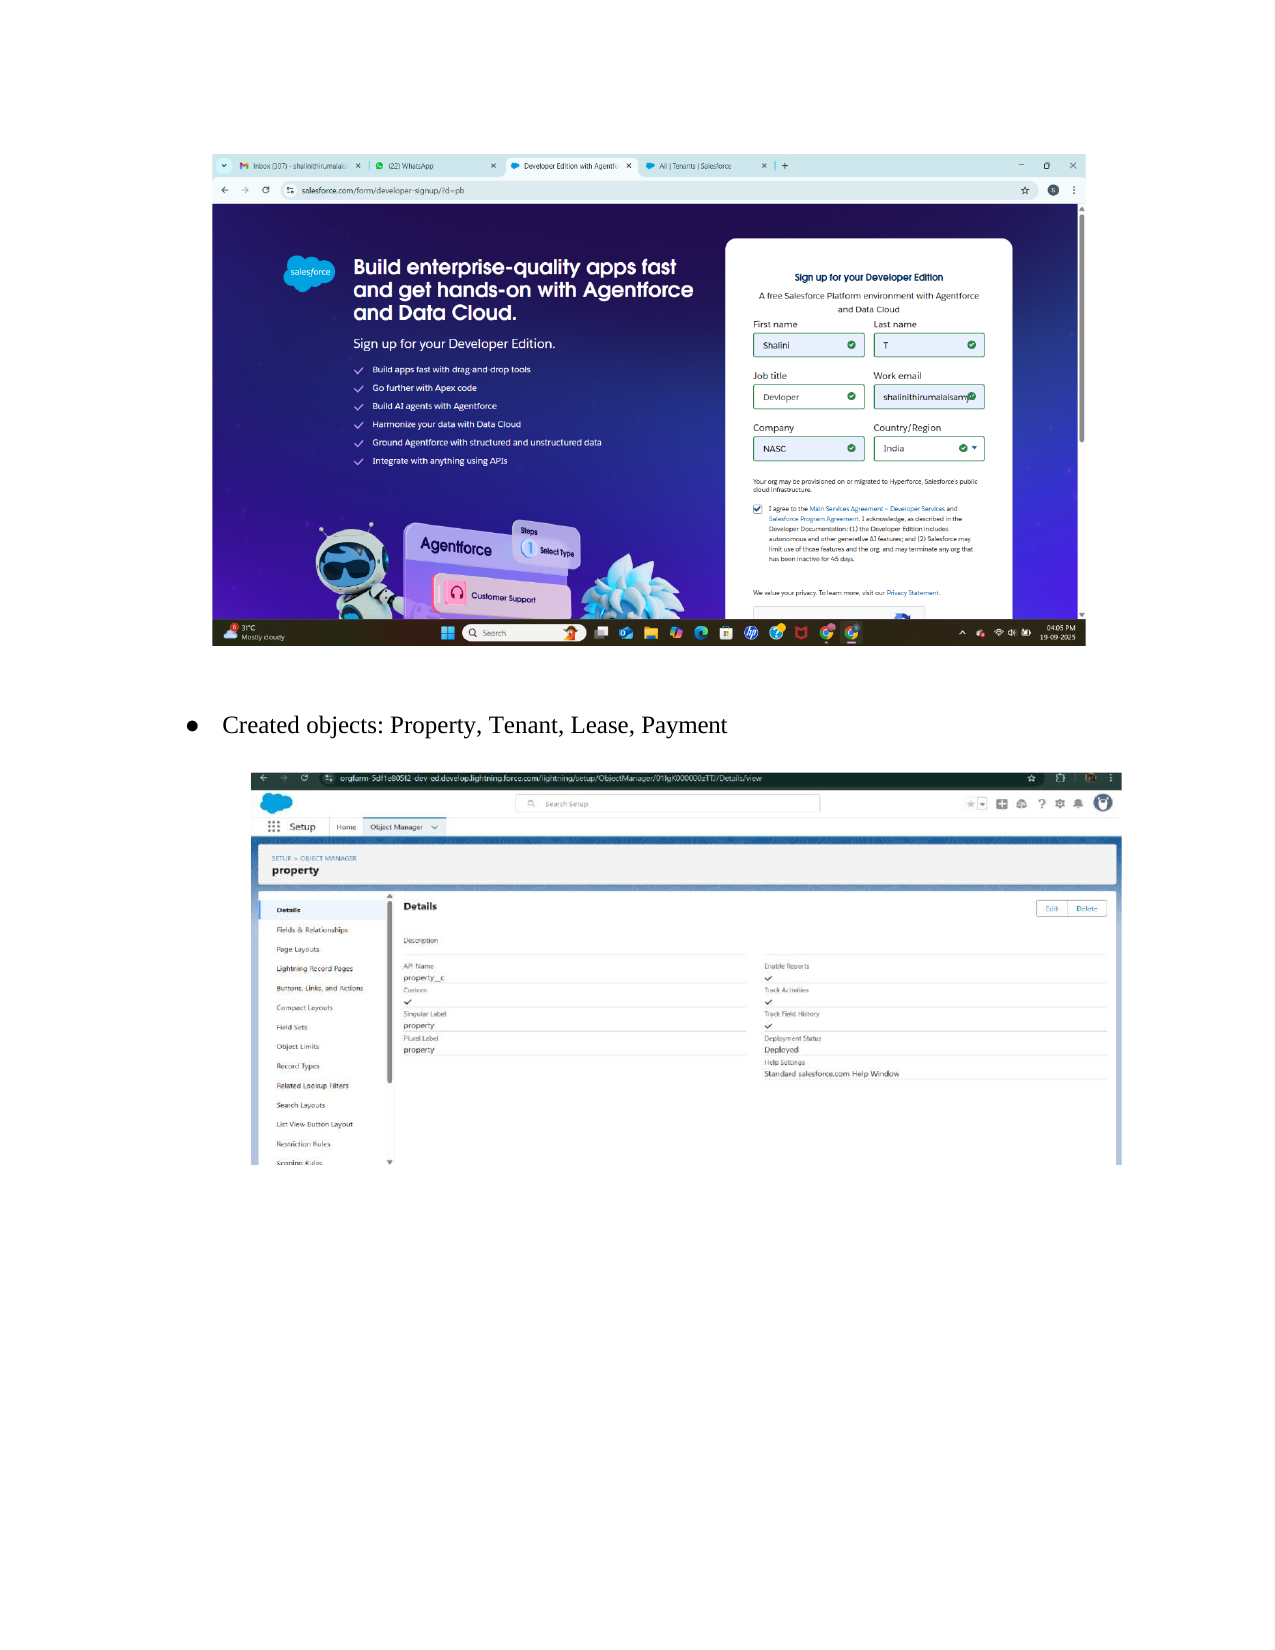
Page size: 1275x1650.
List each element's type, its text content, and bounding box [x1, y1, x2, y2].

picture [212, 154, 1086, 646]
picture [250, 772, 1122, 1165]
list Created objects: Property, Tenant, Lease, Payment [184, 710, 1200, 739]
